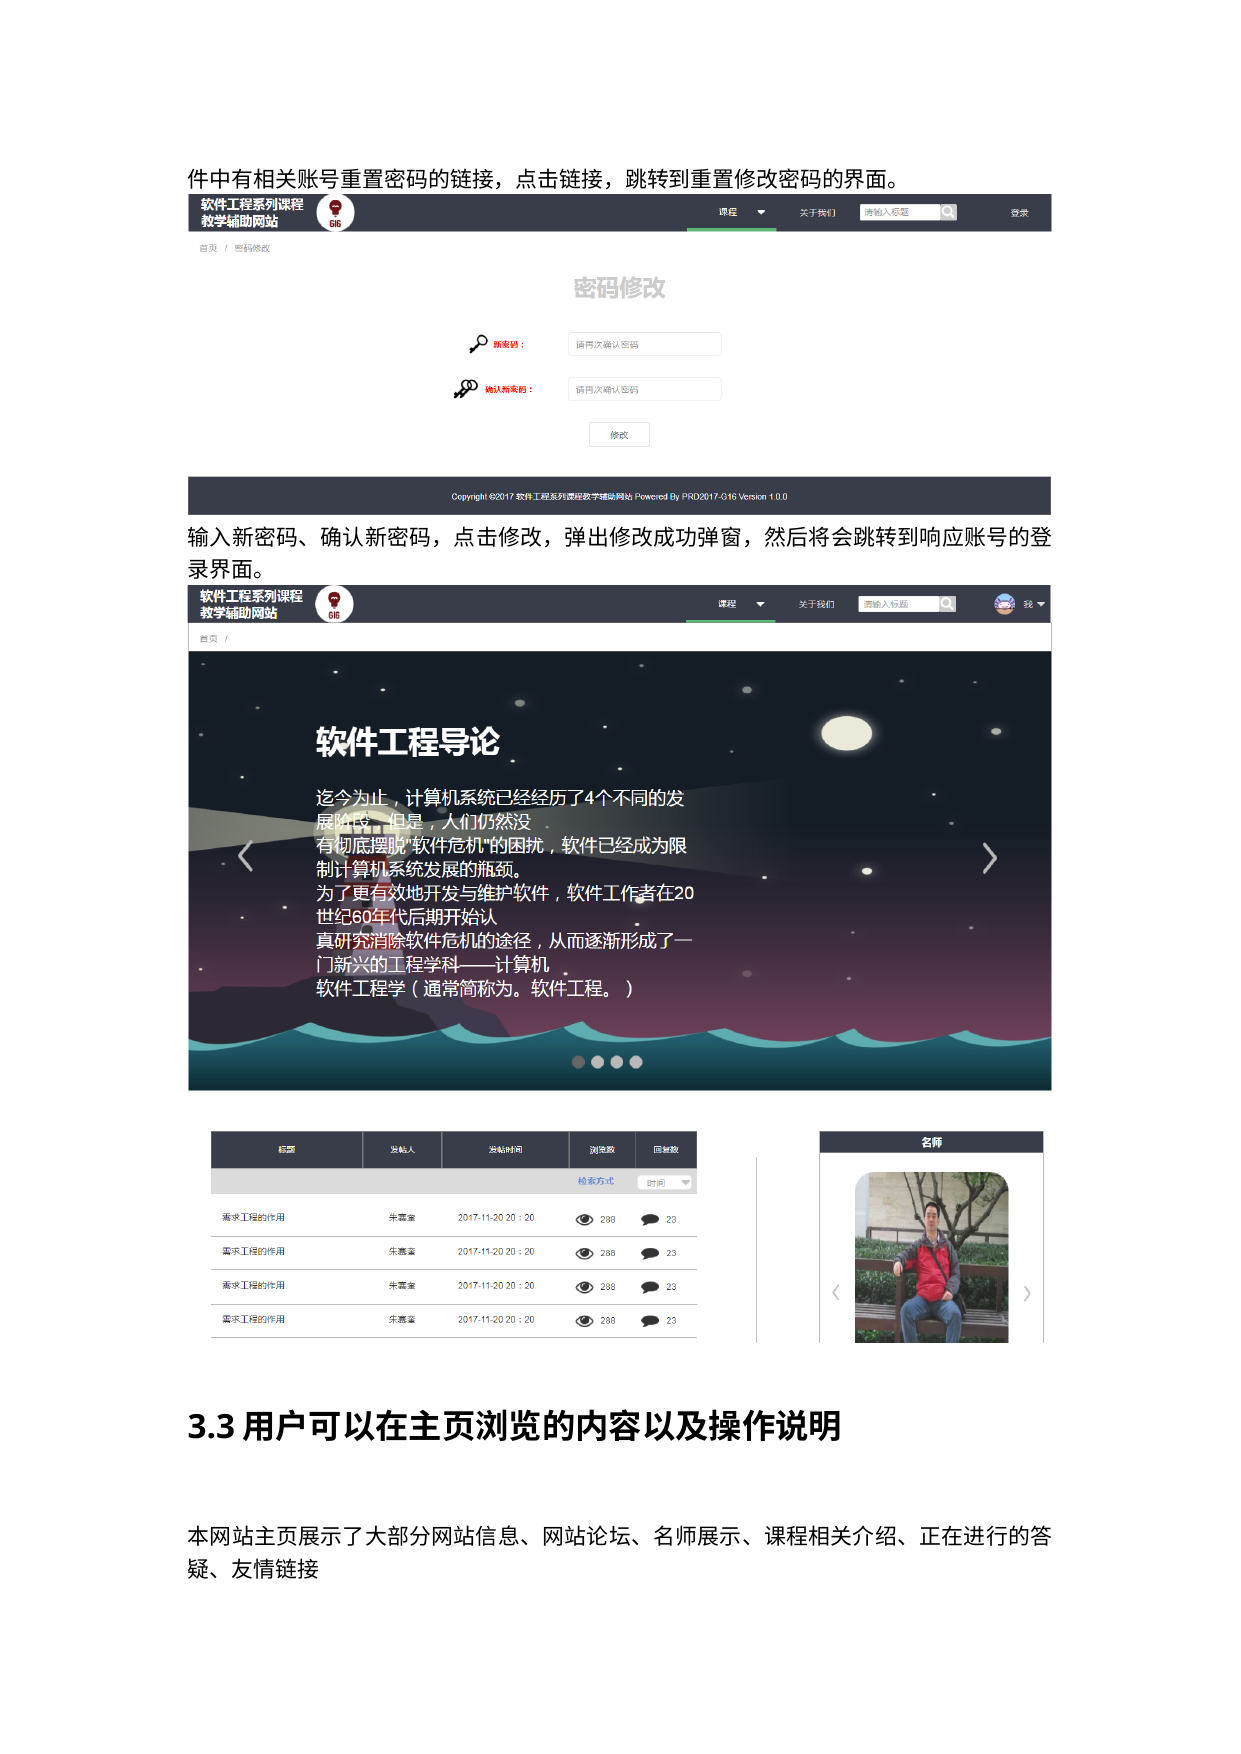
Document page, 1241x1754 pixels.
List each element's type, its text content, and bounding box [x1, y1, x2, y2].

text 输入新密码、确认新密码，点击修改，弹出修改成功弹窗，然后将会跳转到响应账号的登录界面。 [187, 519, 1053, 584]
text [187, 162, 1053, 194]
subtitle 3.3用户可以在主页浏览的内容以及操作说明 [187, 1392, 1053, 1457]
picture [187, 584, 1053, 1343]
picture [187, 194, 1053, 516]
text 本网站主页展示了大部分网站信息、网站论坛、名师展示、课程相关介绍、正在进行的答疑、友情链接 [187, 1519, 1053, 1584]
